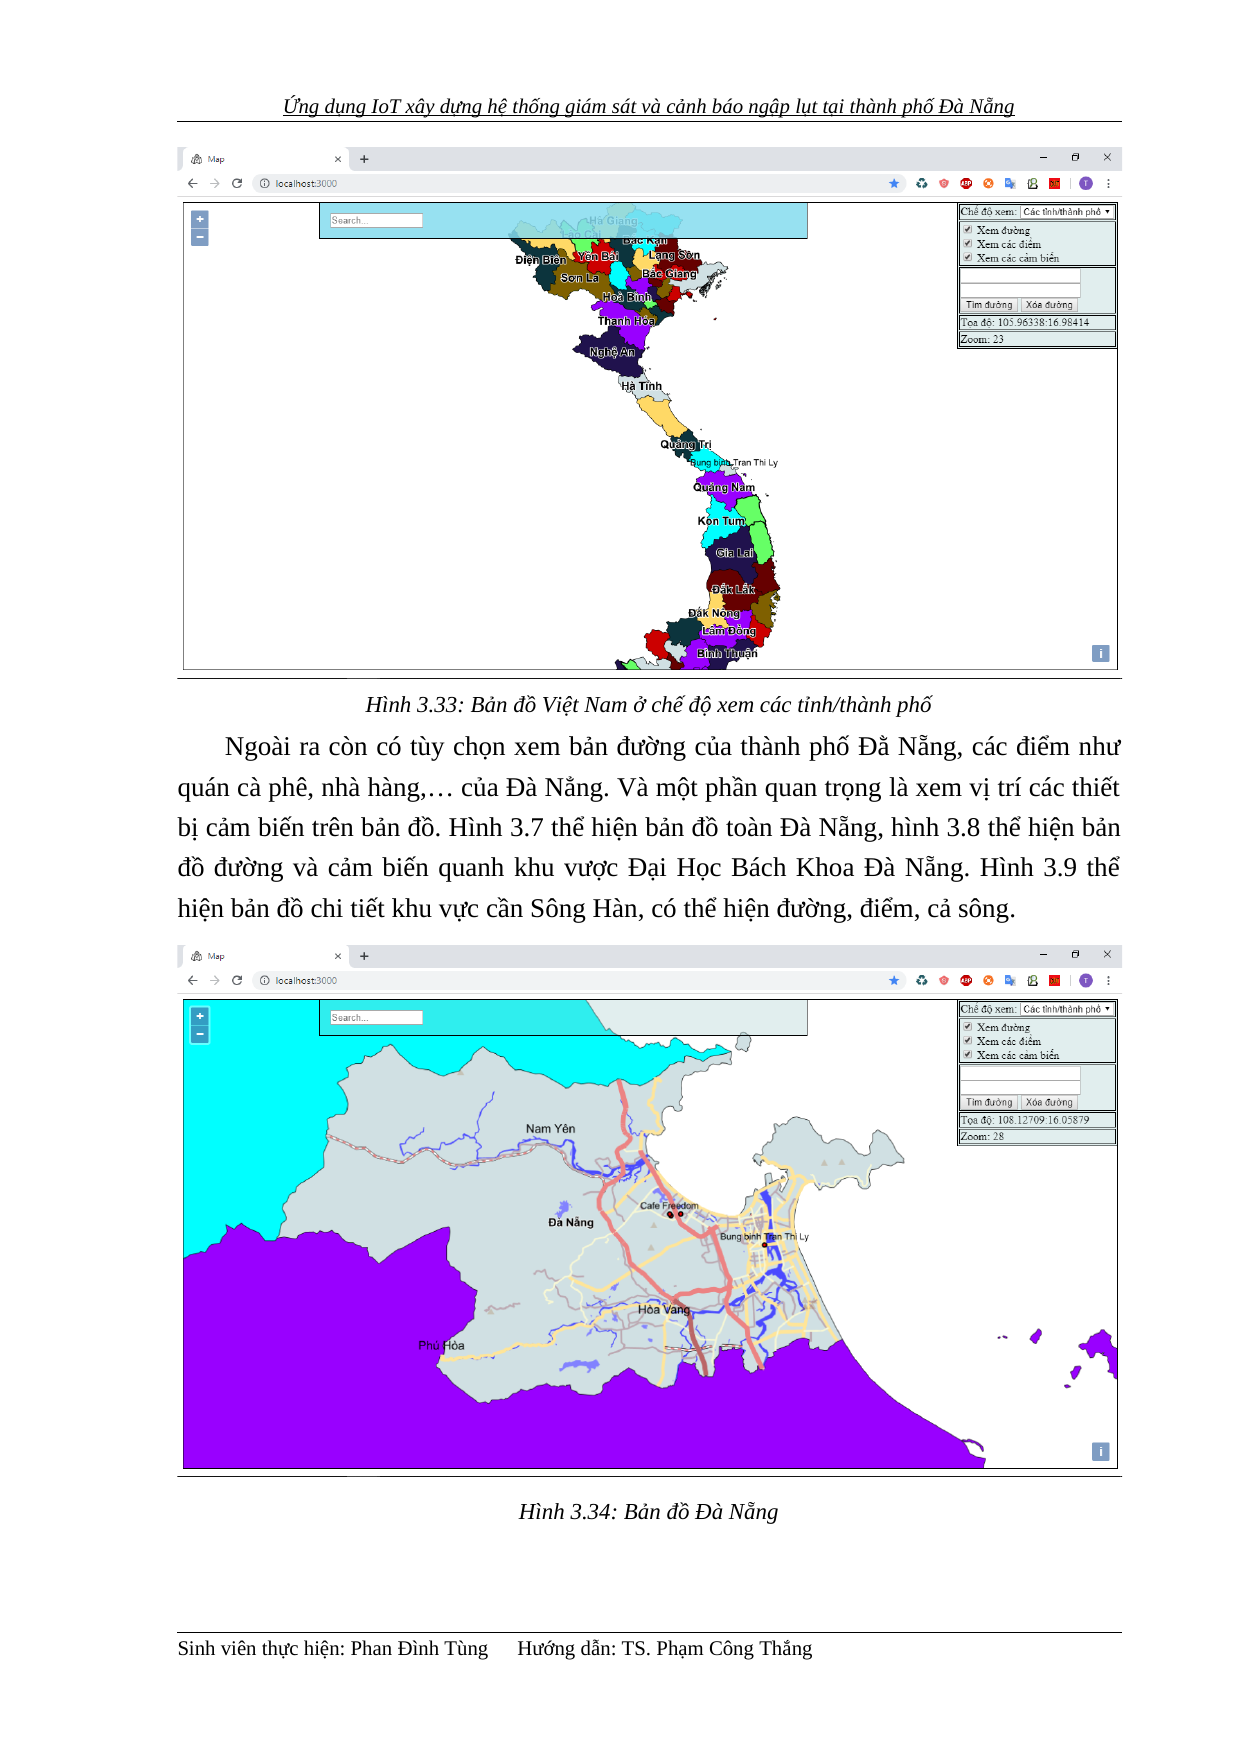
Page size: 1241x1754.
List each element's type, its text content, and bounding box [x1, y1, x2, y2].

picture [177, 147, 1123, 679]
text Ngoài ra còn có tùy chọn xem bản đường của thành phố Đằ Nẵng, các điểm như quán cà phê, nhà hàng,… của Đà Nẳng. Và một phần quan trọng là xem vị trí các thiết bị cảm biến trên bản đồ. Hình 3.7 thể hiện bản đồ toàn Đà Nẵng, hình 3.8 thể hiện bản đồ đường và cảm biến quanh khu vược Đại Học Bách Khoa Đà Nẵng. Hình 3.9 thể hiện bản đồ chi tiết khu vực cần Sông Hàn, có thể hiện đường, điểm, cả sông. [177, 730, 1122, 923]
picture [177, 945, 1123, 1477]
